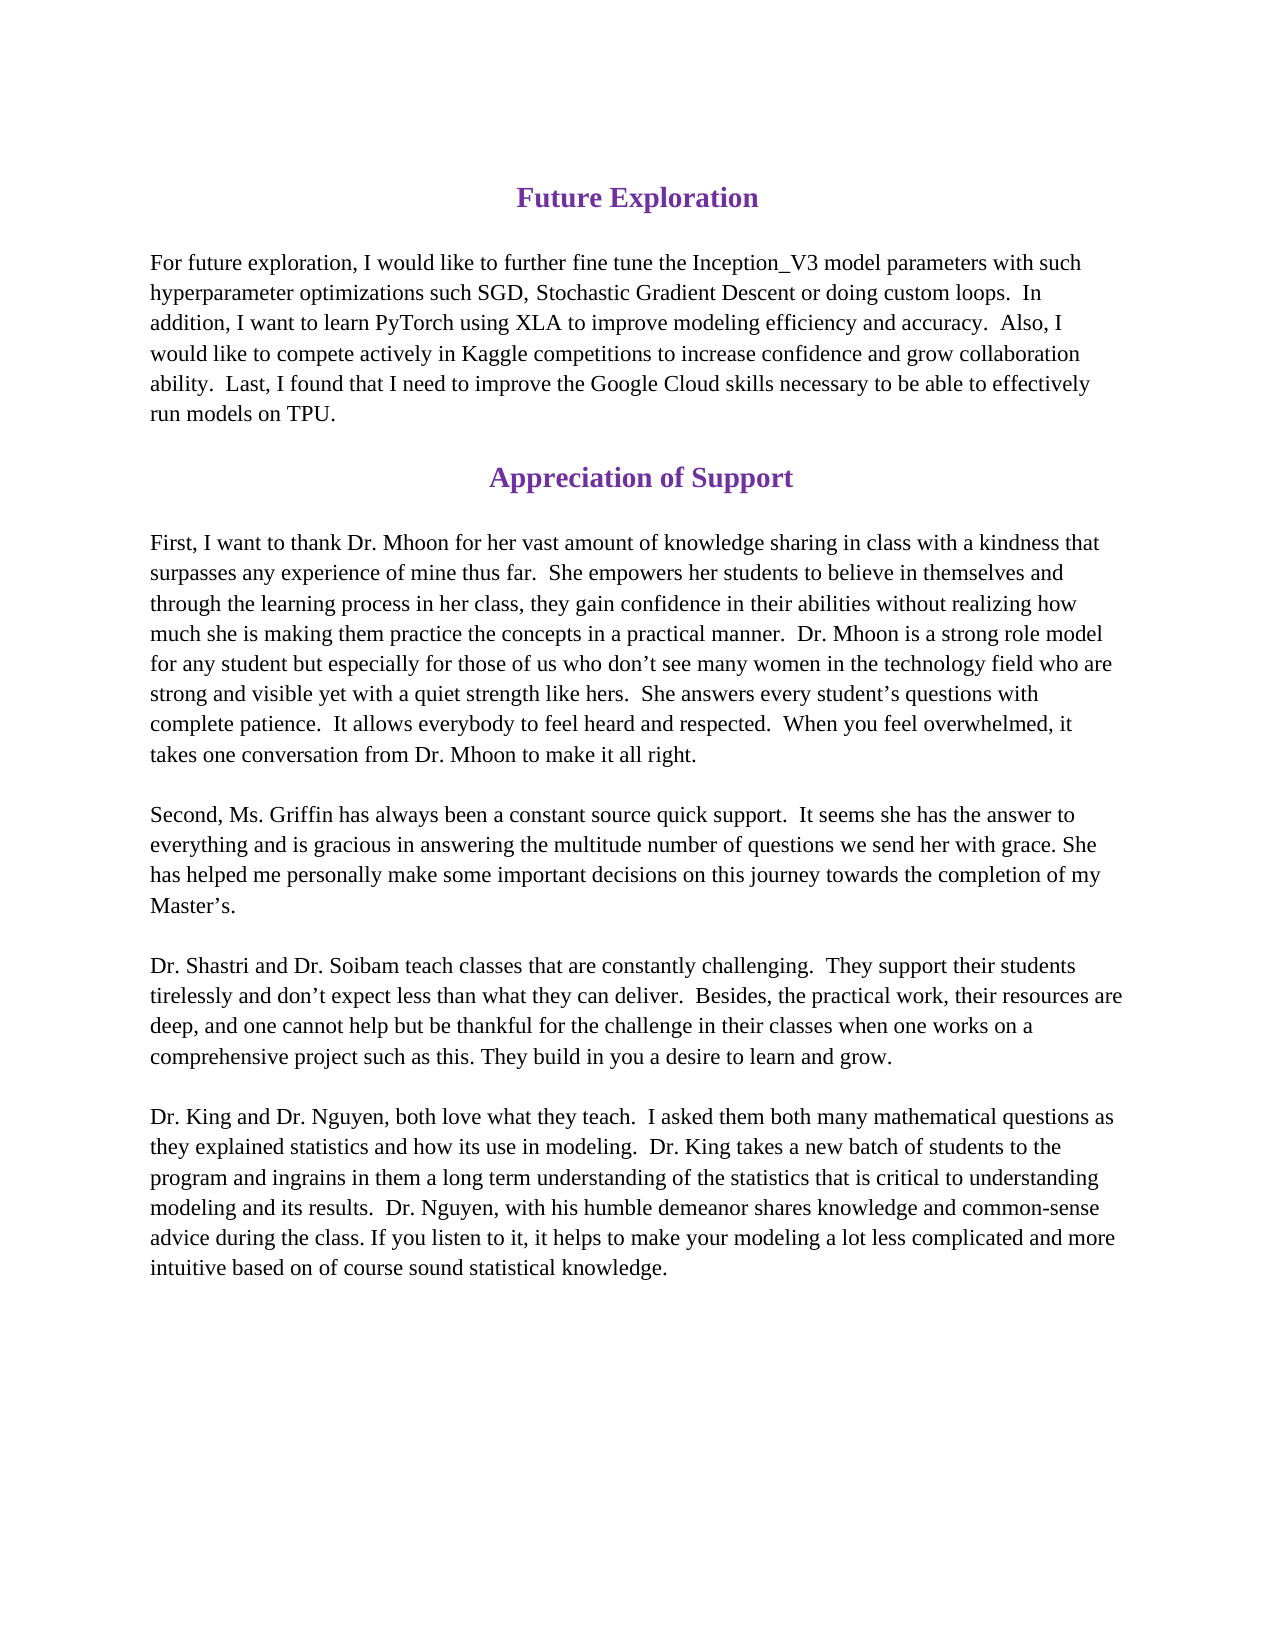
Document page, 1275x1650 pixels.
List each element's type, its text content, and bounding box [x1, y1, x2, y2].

text Dr. King and Dr. Nguyen, both love what they teach. I asked them both many mathematical questions as they explained statistics and how its use in modeling. Dr. King takes a new batch of students to the program and ingrains in them a long term understanding of the statistics that is critical to understanding modeling and its results. Dr. Nguyen, with his humble demeanor shares knowledge and common-sense advice during the class. If you listen to it, it helps to make your modeling a lot less complicated and more intuitive based on of course sound statistical knowledge. [150, 1103, 1125, 1281]
text Appreciation of Support [150, 461, 1125, 494]
text Future Exploration [150, 180, 1125, 214]
text Second, Ms. Griffin has always been a constant source quick support. It seems she has the answer to everything and is gracious in answering the multitude number of questions we send her with grace. She has helped me personally make some important decisions on this journey towards the completion of my Master’s. [150, 801, 1125, 918]
text First, I want to thank Dr. Mhoon for her vast amount of knowledge sharing in class with a kindness that surpasses any experience of mine thus far. She empowers her students to believe in themselves and through the learning process in her class, they gain confidence in their abilities without realizing how much she is making them practice the concepts in a practical manner. Dr. Mhoon is a strong role model for any student but especially for those of us who don’t see many women in the technology field who are strong and visible yet with a quiet strength like hers. She answers every student’s questions with complete patience. It allows everybody to feel heard and respected. When you feel overwhelmed, it takes one conversation from Dr. Mhoon to make it all right. [150, 529, 1125, 767]
text For future exploration, I would like to further fine tune the Inception_V3 model parameters with such hyperparameter optimizations such SGD, Stochastic Gradient Descent or doing custom loops. In addition, I want to learn PyTorch using XLA to improve modeling efficiency and accuracy. Also, I would like to compete actively in Kaggle competitions to increase confidence and grow collaboration ability. Last, I found that I need to improve the Google Cloud skills necessary to be able to effectively run models on TPU. [150, 249, 1125, 426]
text Dr. Shastri and Dr. Soibam teach classes that are constantly challenging. They support their students tirelessly and don’t expect less than what they can deliver. Besides, the practical work, their resources are deep, and one cannot help but be thankful for the challenge in their classes when one works on a comprehensive project such as this. They build in you a desire to learn and grow. [150, 952, 1125, 1069]
